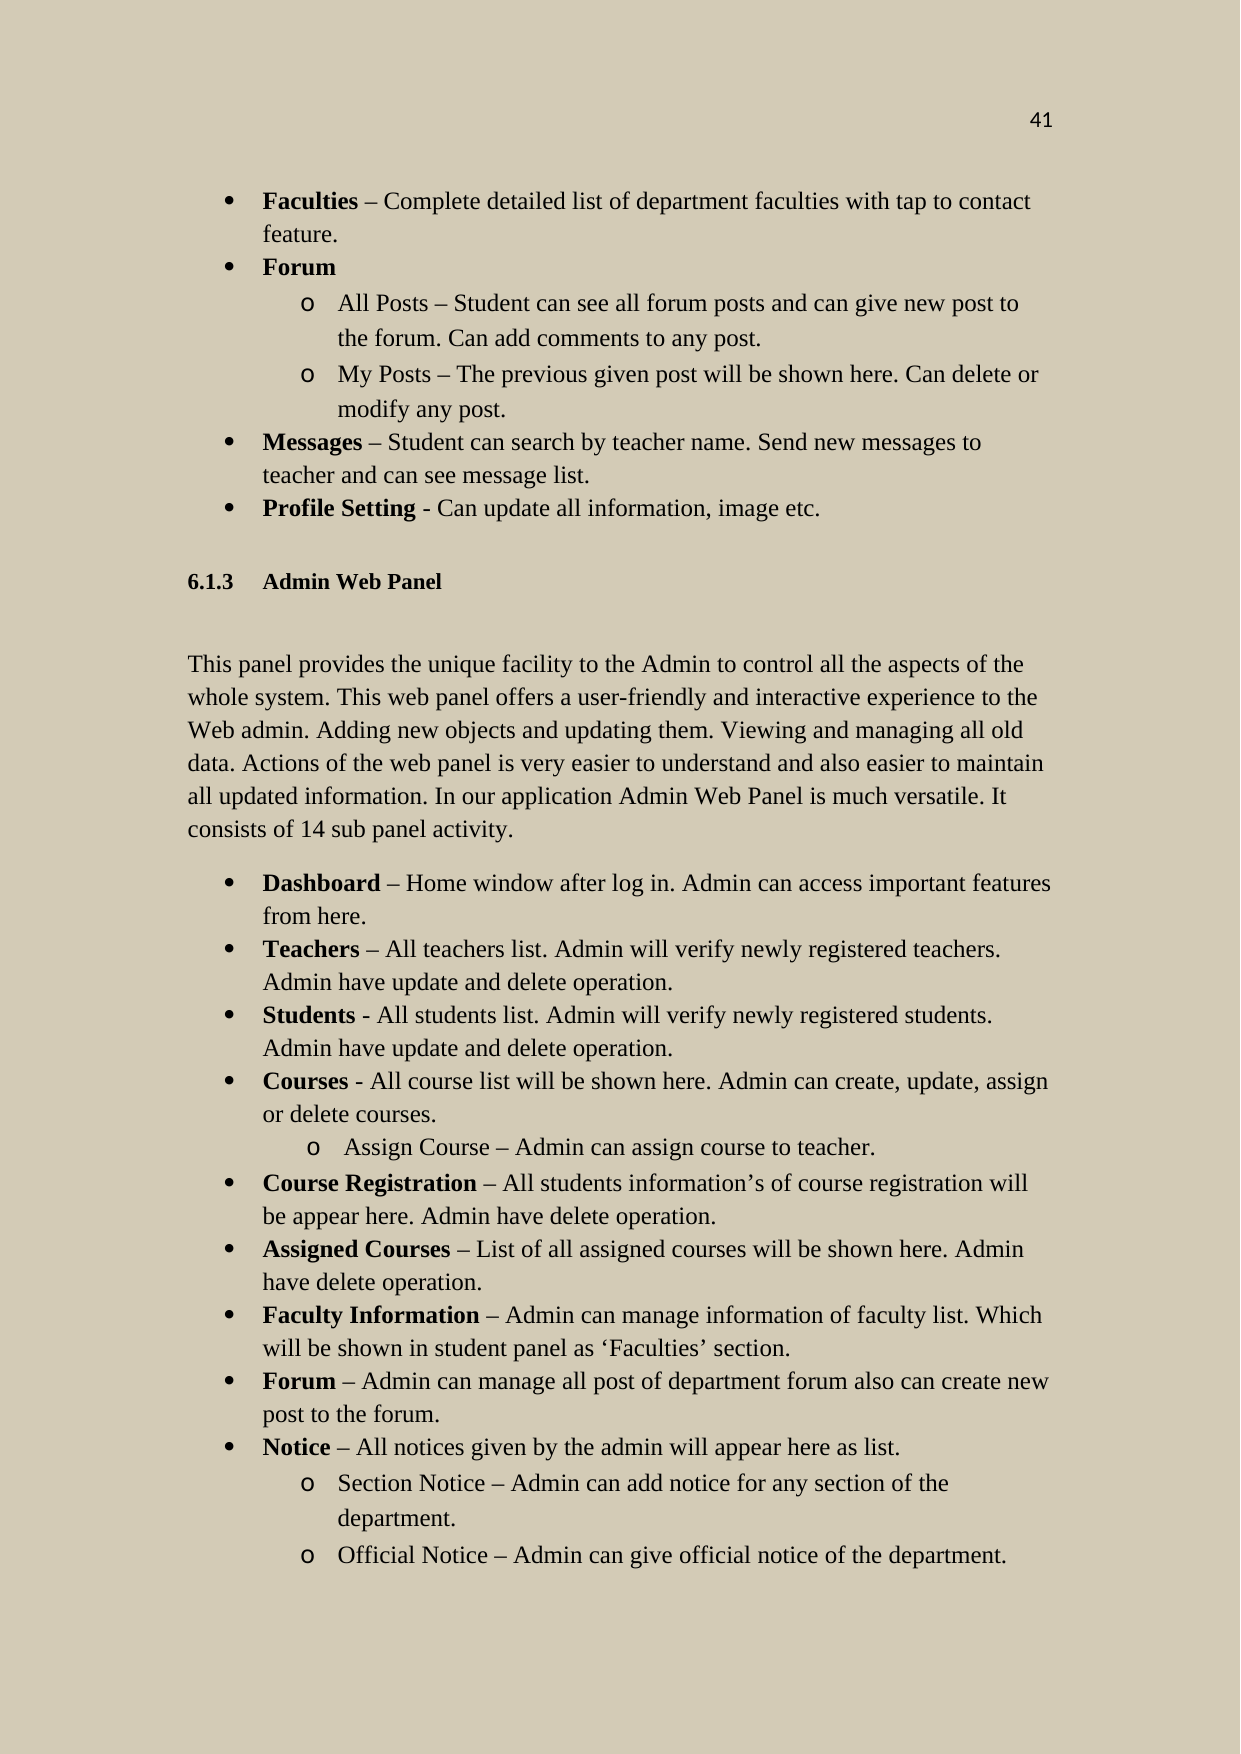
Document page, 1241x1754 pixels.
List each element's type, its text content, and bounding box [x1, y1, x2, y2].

list Official Notice – Admin can give official notice of the department. [300, 1536, 1053, 1571]
list Faculty Information – Admin can manage information of faculty list. Which will be shown in student panel as ‘Faculties’ section. [225, 1300, 1053, 1362]
list Courses - All course list will be shown here. Admin can create, update, assign or delete courses. [225, 1066, 1053, 1128]
list Profile Setting - Can update all information, image etc. [225, 493, 1053, 522]
list Admin Web Panel [187, 568, 1053, 594]
list Messages – Student can search by teacher name. Send new messages to teacher and can see message list. [225, 427, 1053, 489]
list Assigned Courses – List of all assigned courses will be shown here. Admin have delete operation. [225, 1234, 1053, 1296]
list Students - All students list. Admin will verify newly registered students. Admin have update and delete operation. [225, 1000, 1053, 1062]
list Teachers – All teachers list. Admin will verify newly registered teachers. Admin have update and delete operation. [225, 934, 1053, 996]
list All Posts – Student can see all forum posts and can give new post to the forum. Can add comments to any post. [300, 285, 1053, 352]
list Section Notice – Admin can add notice for any section of the department. [300, 1465, 1053, 1532]
list Forum – Admin can manage all post of department forum also can create new post to the forum. [225, 1366, 1053, 1428]
text This panel provides the unique facility to the Admin to control all the aspects of the whole system. This web panel offers a user-friendly and interactive experience to the Web admin. Adding new objects and updating them. Viewing and managing all old data. Actions of the web panel is very easier to understand and also easier to maintain all updated information. In our application Admin Web Panel is much versatile. It consists of 14 sub panel activity. [187, 649, 1053, 843]
list Faculties – Complete detailed list of department faculties with tap to contact feature. [225, 186, 1053, 247]
list Dashboard – Home window after log in. Admin can access important features from here. [225, 868, 1053, 930]
list Forum [225, 252, 1053, 281]
list Notice – All notices given by the admin will appear here as list. [225, 1432, 1053, 1461]
list Assign Course – Admin can assign course to teacher. [306, 1132, 1053, 1163]
list Course Registration – All students information’s of course registration will be appear here. Admin have delete operation. [225, 1168, 1053, 1230]
list My Posts – The previous given post will be shown here. Can delete or modify any post. [300, 356, 1053, 423]
